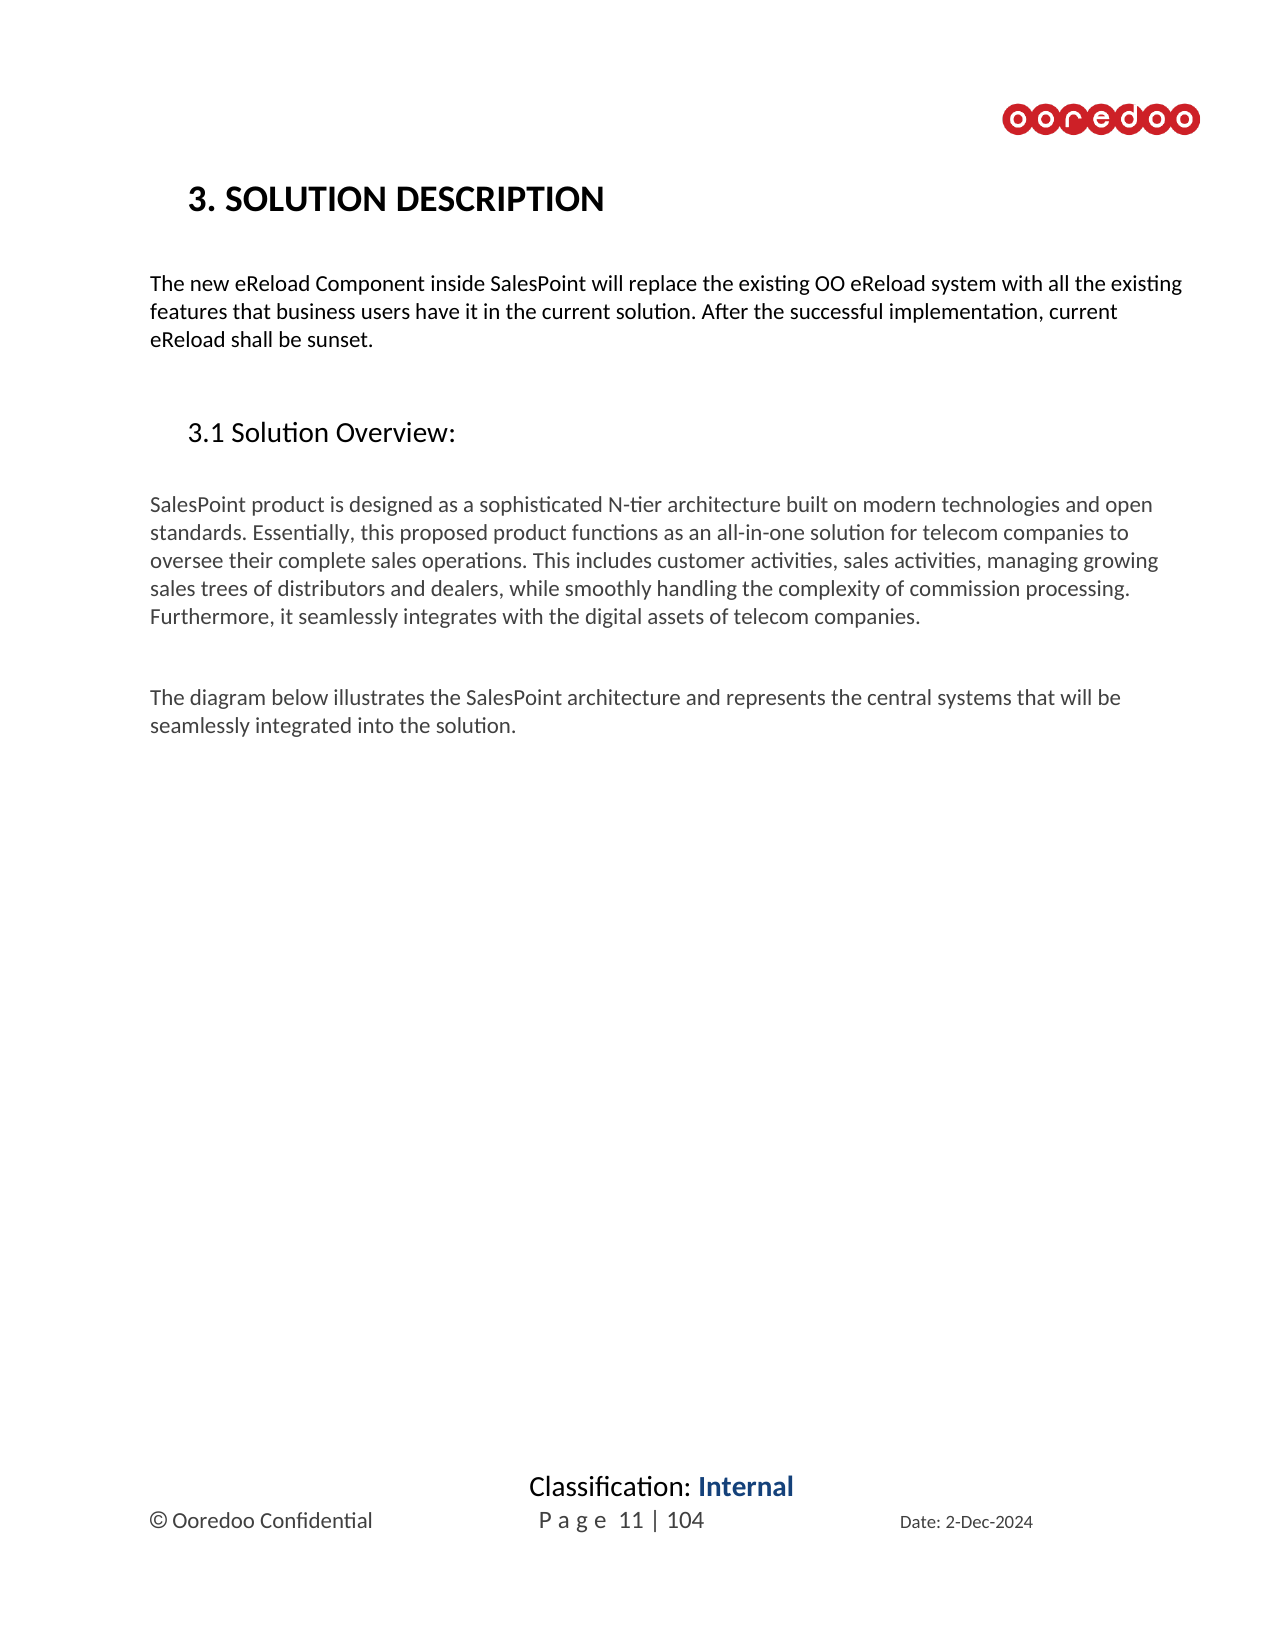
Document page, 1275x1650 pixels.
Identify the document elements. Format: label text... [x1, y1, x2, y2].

subtitle Solution Overview: [187, 414, 1200, 449]
text SalesPoint product is designed as a sophisticated N-tier architecture built on modern technologies and open standards. Essentially, this proposed product functions as an all-in-one solution for telecom companies to oversee their complete sales operations. This includes customer activities, sales activities, managing growing sales trees of distributors and dealers, while smoothly handling the complexity of commission processing. Furthermore, it seamlessly integrates with the digital assets of telecom companies. [150, 490, 1200, 630]
picture [1001, 103, 1200, 136]
text The new eReload Component inside SalesPoint will replace the existing OO eReload system with all the existing features that business users have it in the current solution. After the successful implementation, current eReload shall be sunset. [150, 269, 1200, 353]
subtitle Solution Description [187, 175, 1200, 221]
text The diagram below illustrates the SalesPoint architecture and represents the central systems that will be seamlessly integrated into the solution. [150, 683, 1200, 739]
